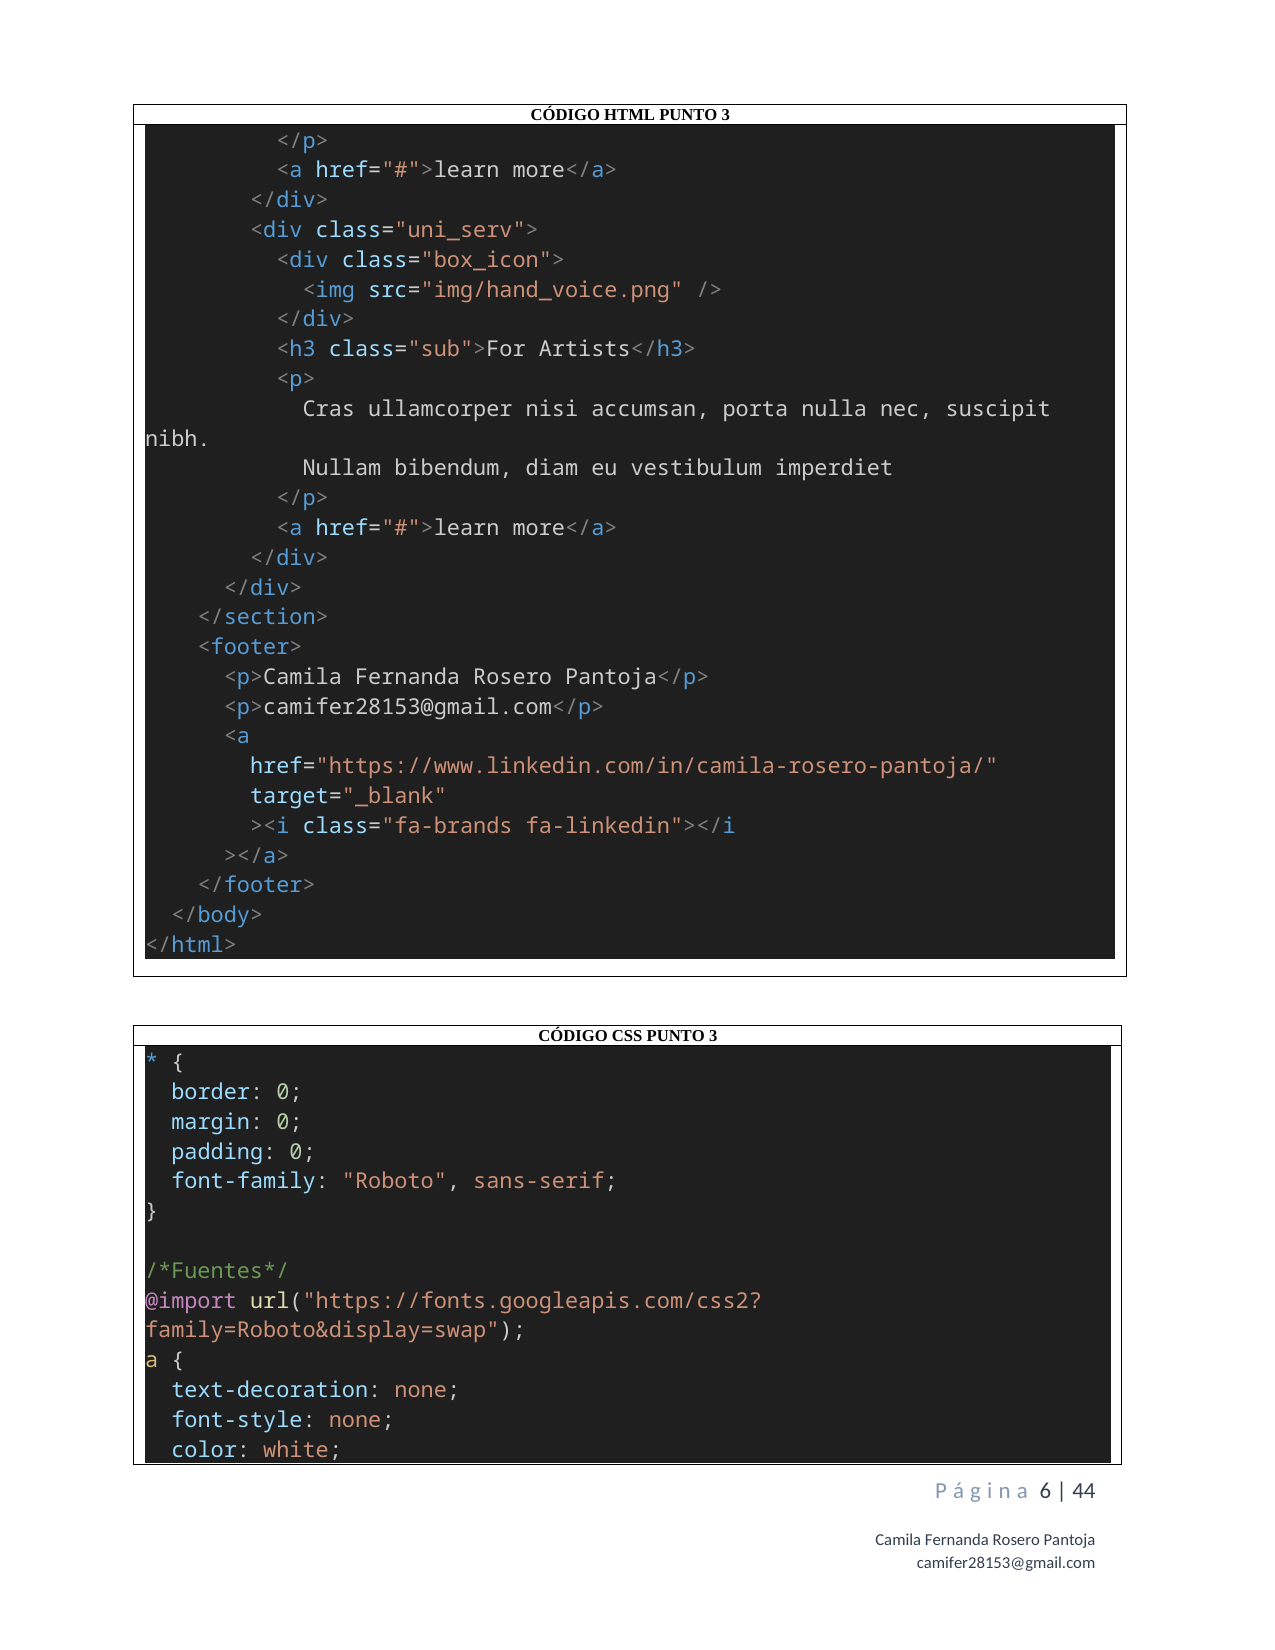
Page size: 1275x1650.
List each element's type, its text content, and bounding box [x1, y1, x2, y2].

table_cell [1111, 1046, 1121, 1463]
table_header CÓDIGO CSS PUNTO 3 [134, 1026, 1121, 1045]
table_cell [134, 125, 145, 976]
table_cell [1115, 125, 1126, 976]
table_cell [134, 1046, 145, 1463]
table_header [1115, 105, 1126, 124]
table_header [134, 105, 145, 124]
